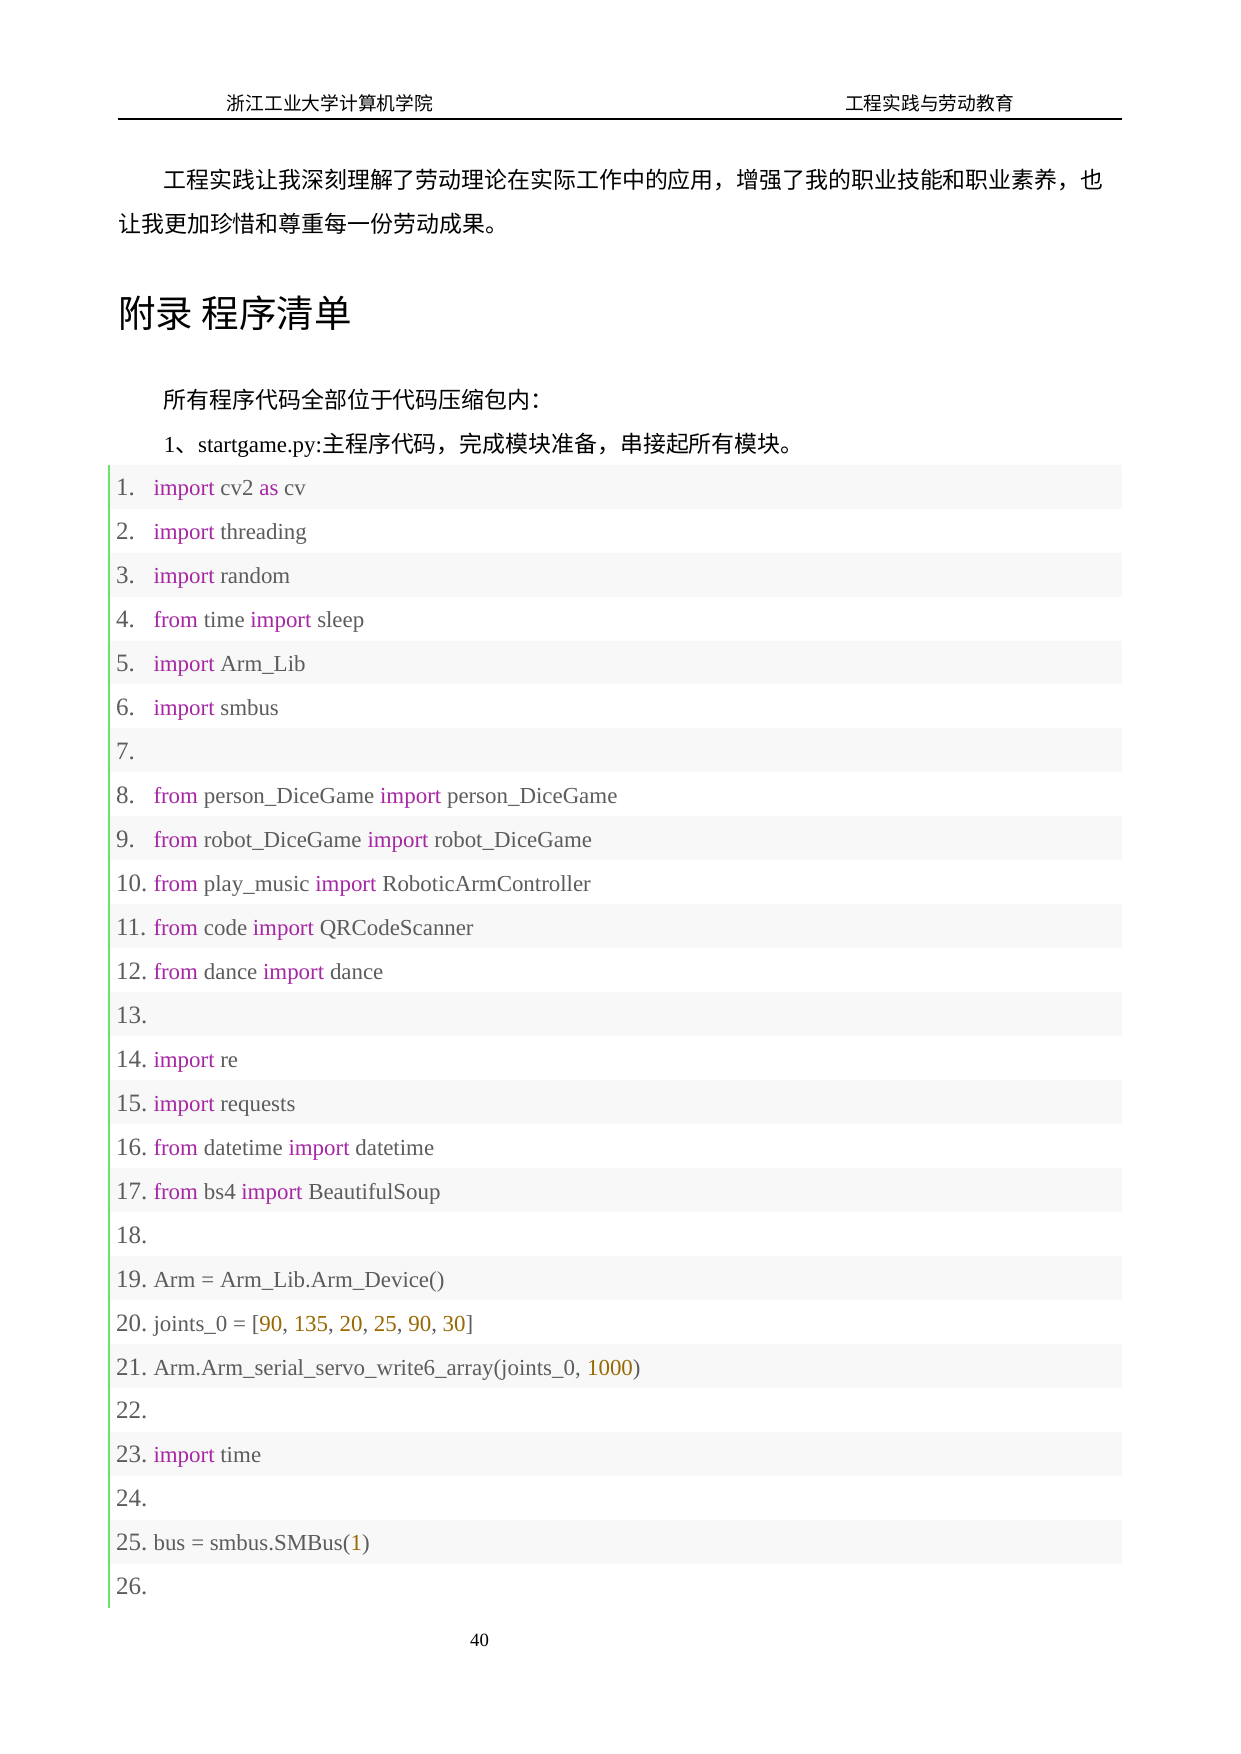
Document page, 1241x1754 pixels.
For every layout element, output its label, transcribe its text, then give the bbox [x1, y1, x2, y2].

list from bs4 import BeautifulSoup [110, 1168, 1122, 1212]
list import Arm_Lib [110, 641, 1122, 684]
list from robot_DiceGame import robot_DiceGame [110, 816, 1122, 860]
list from dance import dance [110, 948, 1122, 992]
list import smbus [110, 684, 1122, 728]
list from datetime import datetime [110, 1124, 1122, 1168]
list from time import sleep [110, 597, 1122, 641]
list joints_0 = [90, 135, 20, 25, 90, 30] [110, 1300, 1122, 1344]
list import re [110, 1036, 1122, 1080]
list Arm = Arm_Lib.Arm_Device() [110, 1256, 1122, 1300]
list import threading [110, 509, 1122, 553]
subtitle 附录 程序清单 [118, 267, 1122, 355]
list Arm.Arm_serial_servo_write6_array(joints_0, 1000) [110, 1344, 1122, 1388]
text 所有程序代码全部位于代码压缩包内： [118, 377, 1122, 421]
text 工程实践让我深刻理解了劳动理论在实际工作中的应用，增强了我的职业技能和职业素养，也让我更加珍惜和尊重每一份劳动成果。 [118, 157, 1122, 245]
list from play_music import RoboticArmController [110, 860, 1122, 904]
list from person_DiceGame import person_DiceGame [110, 772, 1122, 816]
list bus = smbus.SMBus(1) [110, 1520, 1122, 1564]
list import time [110, 1432, 1122, 1476]
list import random [110, 553, 1122, 597]
list import requests [110, 1080, 1122, 1124]
list import cv2 as cv [110, 465, 1122, 509]
list startgame.py:主程序代码，完成模块准备，串接起所有模块。 [118, 421, 1122, 465]
list from code import QRCodeScanner [110, 904, 1122, 948]
